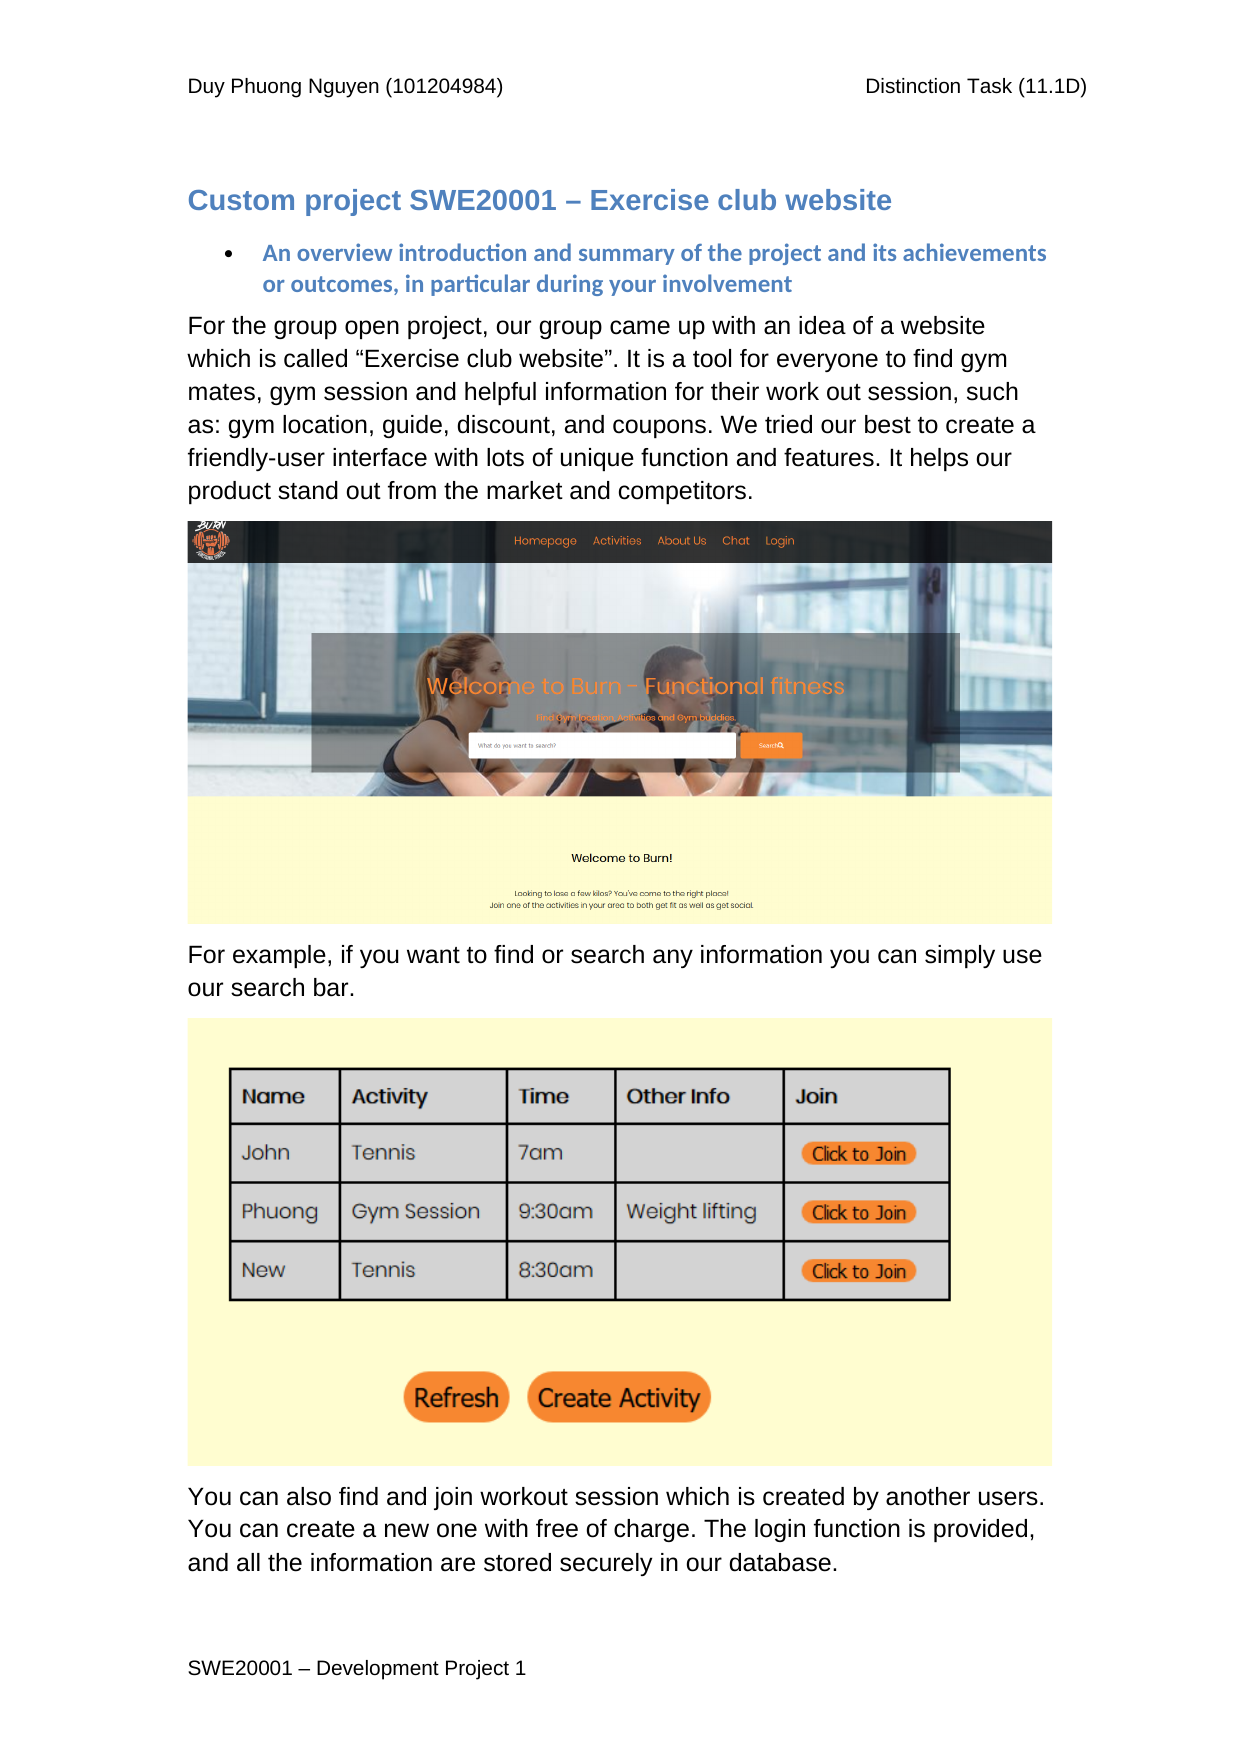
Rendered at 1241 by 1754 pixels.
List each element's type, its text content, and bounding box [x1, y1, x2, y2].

subtitle An overview introduction and summary of the project and its achievements or outcomes, in particular during your involvement [225, 237, 1053, 298]
subtitle Custom project SWE20001 – Exercise club website [187, 187, 1053, 217]
picture [187, 1018, 1053, 1466]
text For example, if you want to find or search any information you can simply use our search bar. [187, 940, 1053, 1002]
text You can also find and join workout session which is created by another users. You can create a new one with free of charge. The login function is provided, and all the information are stored securely in our database. [187, 1481, 1053, 1576]
picture [187, 521, 1053, 924]
text For the group open project, our group came up with an idea of a website which is called “Exercise club website”. It is a tool for everyone to find gym mates, gym session and helpful information for their work out session, such as: gym location, guide, discount, and coupons. We tried our best to create a friendly-user interface with lots of unique function and features. It helps our product stand out from the market and competitors. [187, 311, 1053, 505]
